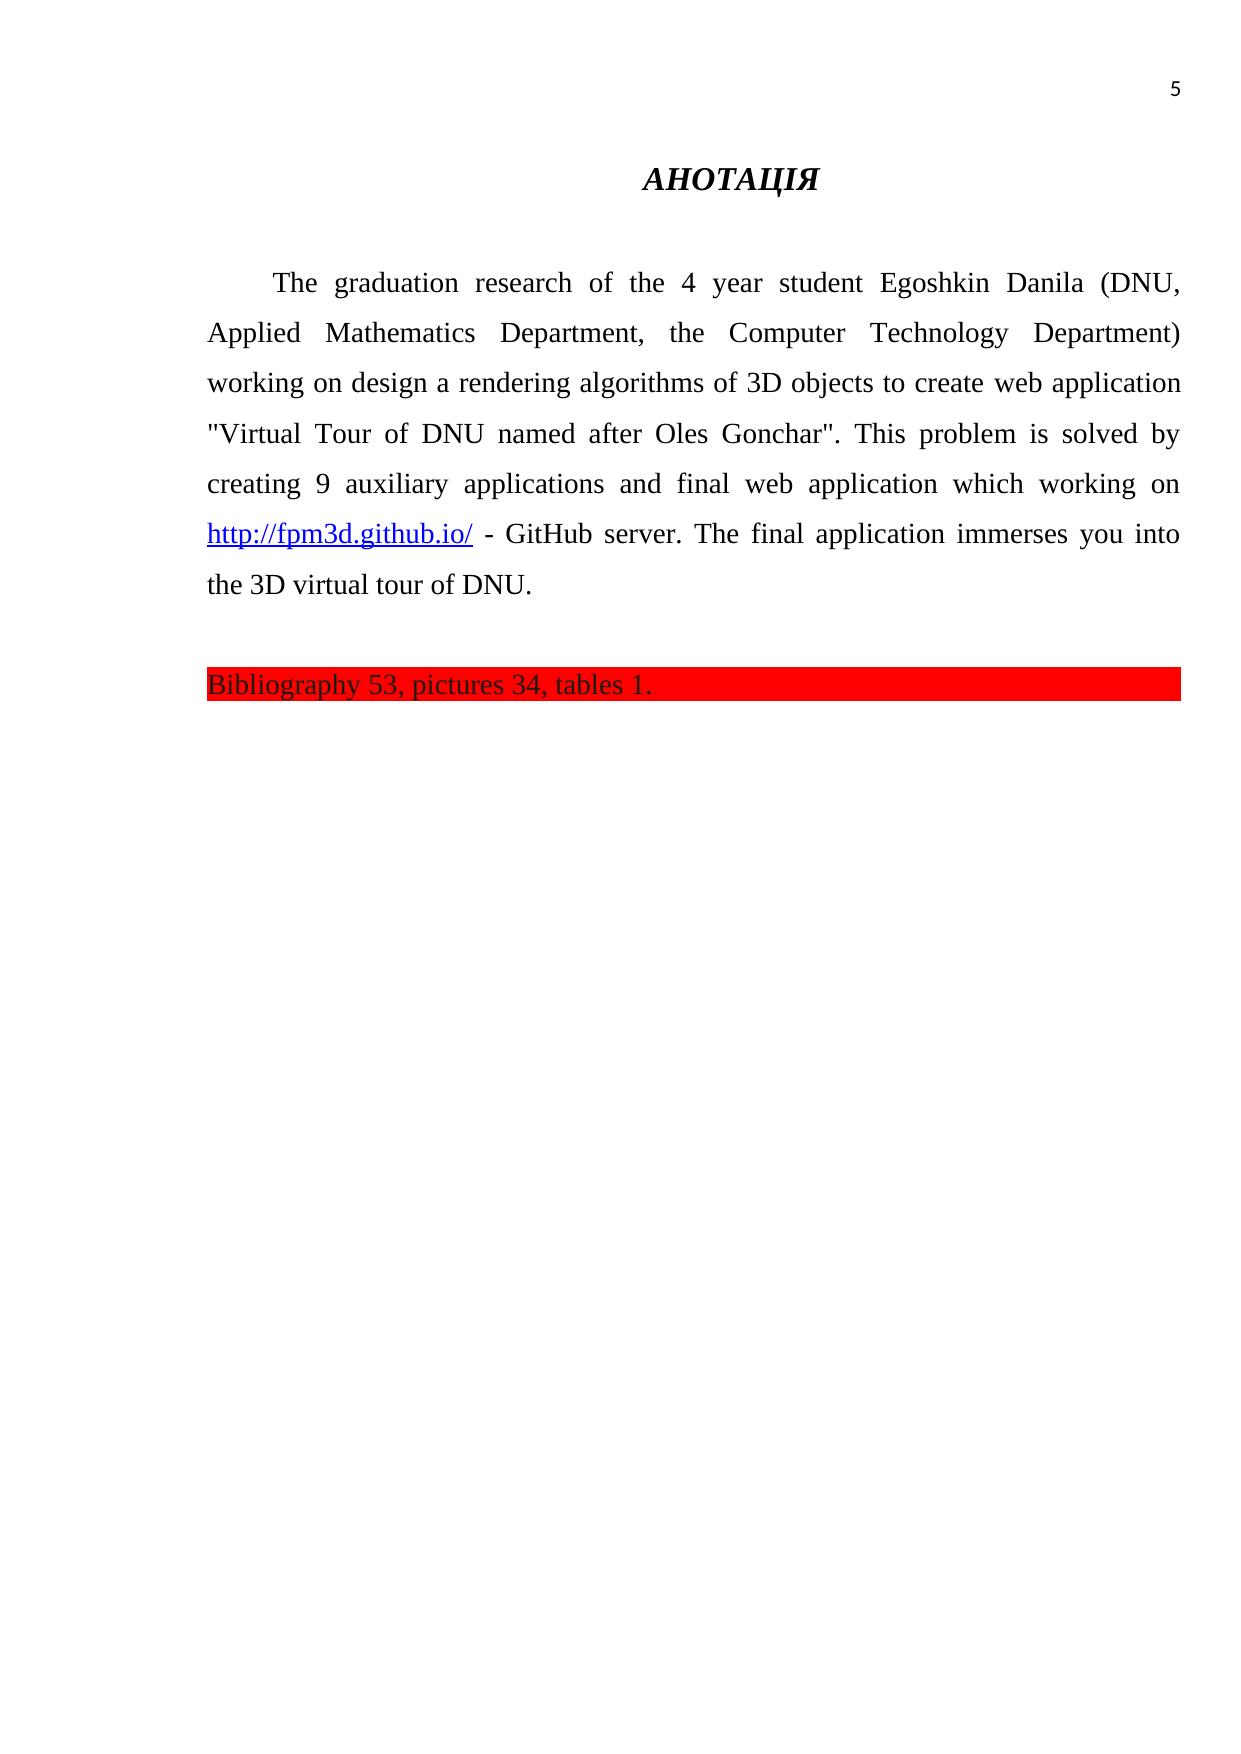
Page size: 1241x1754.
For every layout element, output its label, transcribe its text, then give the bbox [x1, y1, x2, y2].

text The graduation research of the 4 year student Egoshkin Danila (DNU, Applied Mathematics Department, the Computer Technology Department) working on design a rendering algorithms of 3D objects to create web application "Virtual Tour of DNU named after Oles Gonchar". This problem is solved by creating 9 auxiliary applications and final web application which working on http://fpm3d.github.io/ - GitHub server. The final application immerses you into the 3D virtual tour of DNU. [207, 265, 1181, 600]
text Bibliography 53, pictures 34, tables 1. [207, 667, 1181, 701]
text АНОТАЦІЯ [207, 159, 1181, 197]
